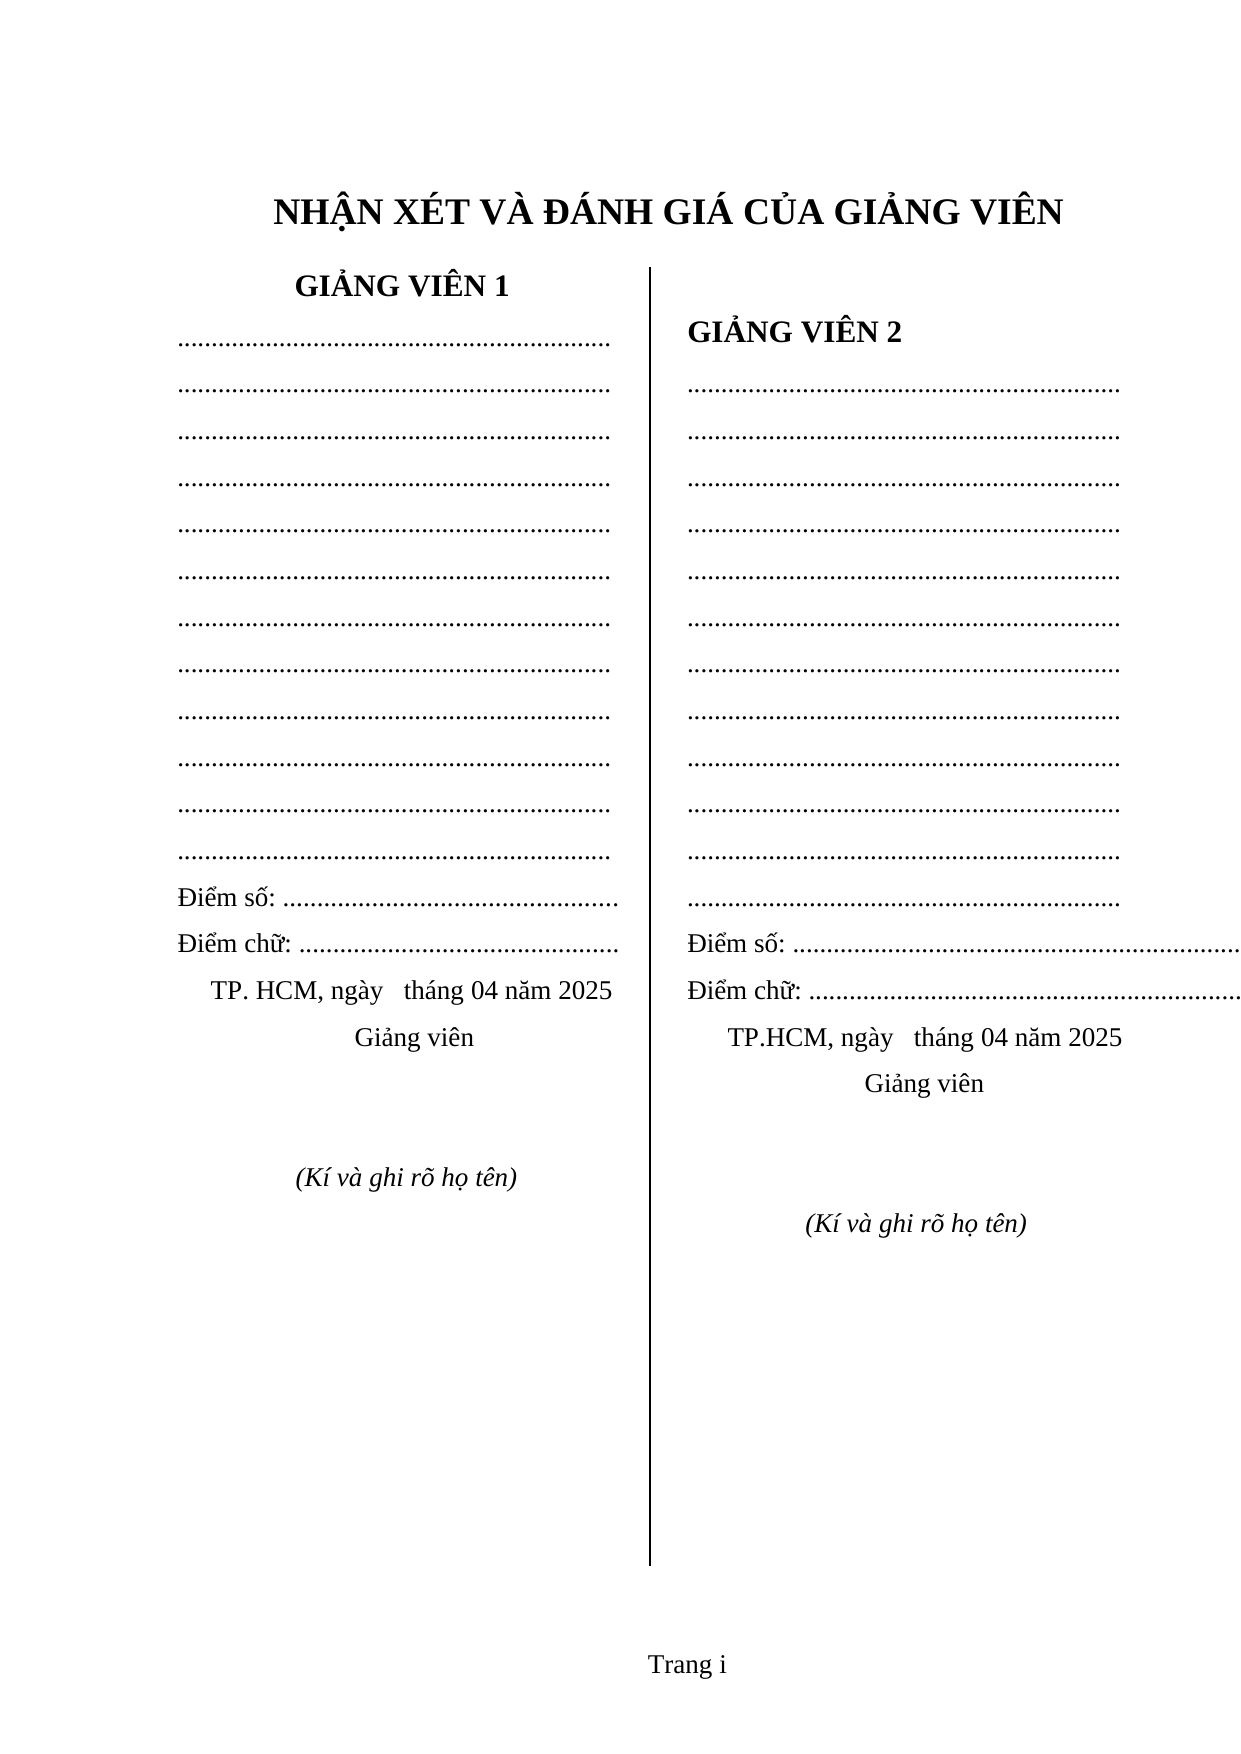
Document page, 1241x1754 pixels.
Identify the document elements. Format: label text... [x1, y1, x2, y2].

text GIẢNG VIÊN 1 [177, 267, 612, 303]
text Điểm số: [177, 881, 612, 912]
text Điểm chữ: [177, 927, 612, 958]
text Điểm chữ: [687, 974, 1122, 1005]
text Giảng viên [687, 1067, 1122, 1098]
text GIẢNG VIÊN 2 [687, 313, 1122, 349]
text (Kí và ghi rõ họ tên) [177, 1161, 612, 1192]
text (Kí và ghi rõ họ tên) [687, 1207, 1122, 1238]
subtitle NHẬN XÉT VÀ ĐÁNH GIÁ CỦA GIẢNG VIÊN [215, 190, 1122, 233]
text TP.HCM, ngày tháng 04 năm 2025 [687, 1021, 1122, 1052]
text Điểm số: [687, 927, 1122, 958]
text Giảng viên [177, 1021, 612, 1052]
text TP. HCM, ngày tháng 04 năm 2025 [177, 974, 612, 1005]
